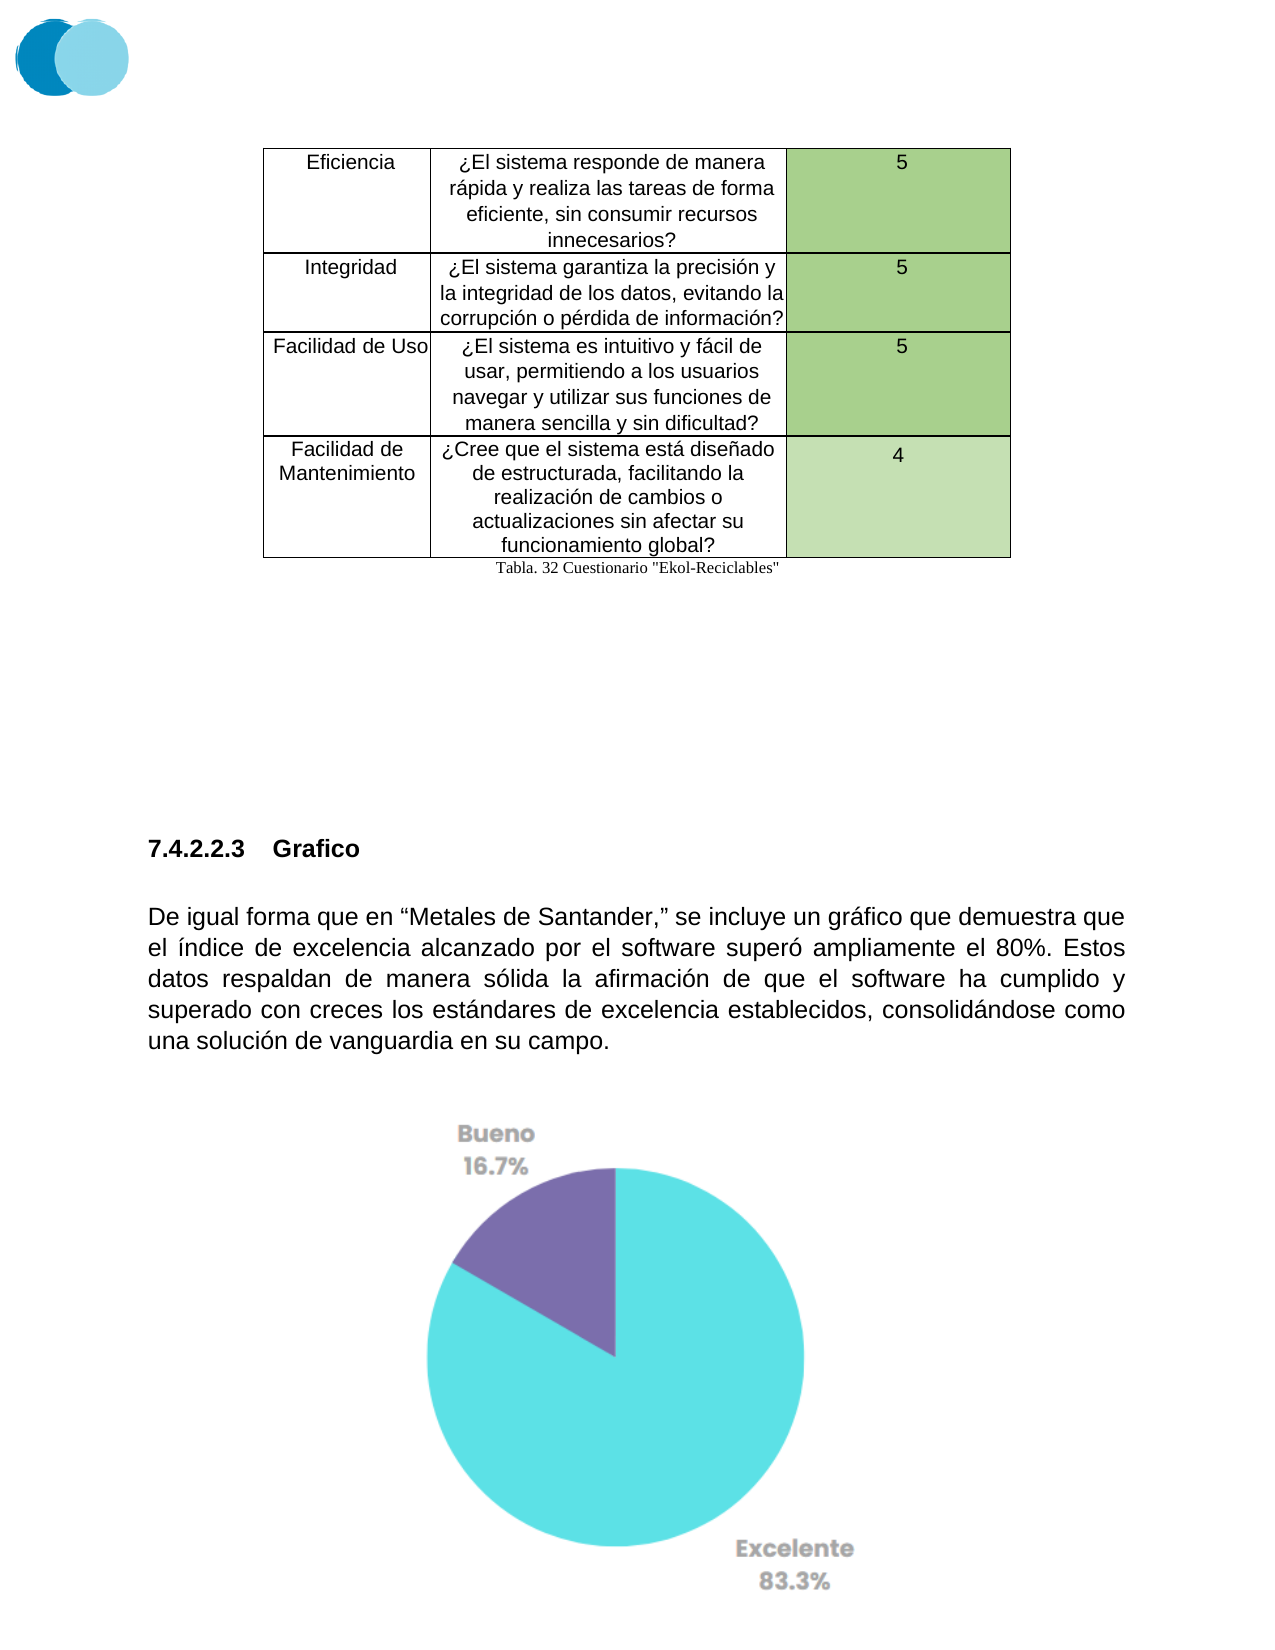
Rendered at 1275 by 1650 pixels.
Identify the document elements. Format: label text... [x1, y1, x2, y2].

table_cell 5 [787, 254, 1010, 331]
picture [13, 16, 131, 99]
table_cell Integridad [264, 254, 430, 331]
table_cell ¿El sistema responde de manera rápida y realiza las tareas de forma eficiente, sin consumir recursos innecesarios? [431, 149, 786, 252]
table_cell ¿El sistema garantiza la precisión y la integridad de los datos, evitando la corrupción o pérdida de información? [431, 254, 786, 331]
table_cell Facilidad de Mantenimiento [264, 437, 430, 557]
subtitle 7.4.2.2.3 Grafico [148, 834, 1127, 862]
table_cell ¿El sistema es intuitivo y fácil de usar, permitiendo a los usuarios navegar y utilizar sus funciones de manera sencilla y sin dificultad? [431, 333, 786, 435]
table_cell 4 [787, 437, 1010, 557]
table_cell Eficiencia [264, 149, 430, 252]
table_cell Facilidad de Uso [264, 333, 430, 435]
picture [407, 1075, 868, 1608]
table_cell 5 [787, 333, 1010, 435]
table_cell ¿Cree que el sistema está diseñado de estructurada, facilitando la realización de cambios o actualizaciones sin afectar su funcionamiento global? [431, 437, 786, 557]
text Tabla. 32 Cuestionario "Ekol-Reciclables" [148, 558, 1127, 577]
text De igual forma que en “Metales de Santander,” se incluye un gráfico que demuestra que el índice de excelencia alcanzado por el software superó ampliamente el 80%. Estos datos respaldan de manera sólida la afirmación de que el software ha cumplido y superado con creces los estándares de excelencia establecidos, consolidándose como una solución de vanguardia en su campo. [148, 902, 1127, 1055]
table_cell 5 [787, 149, 1010, 252]
